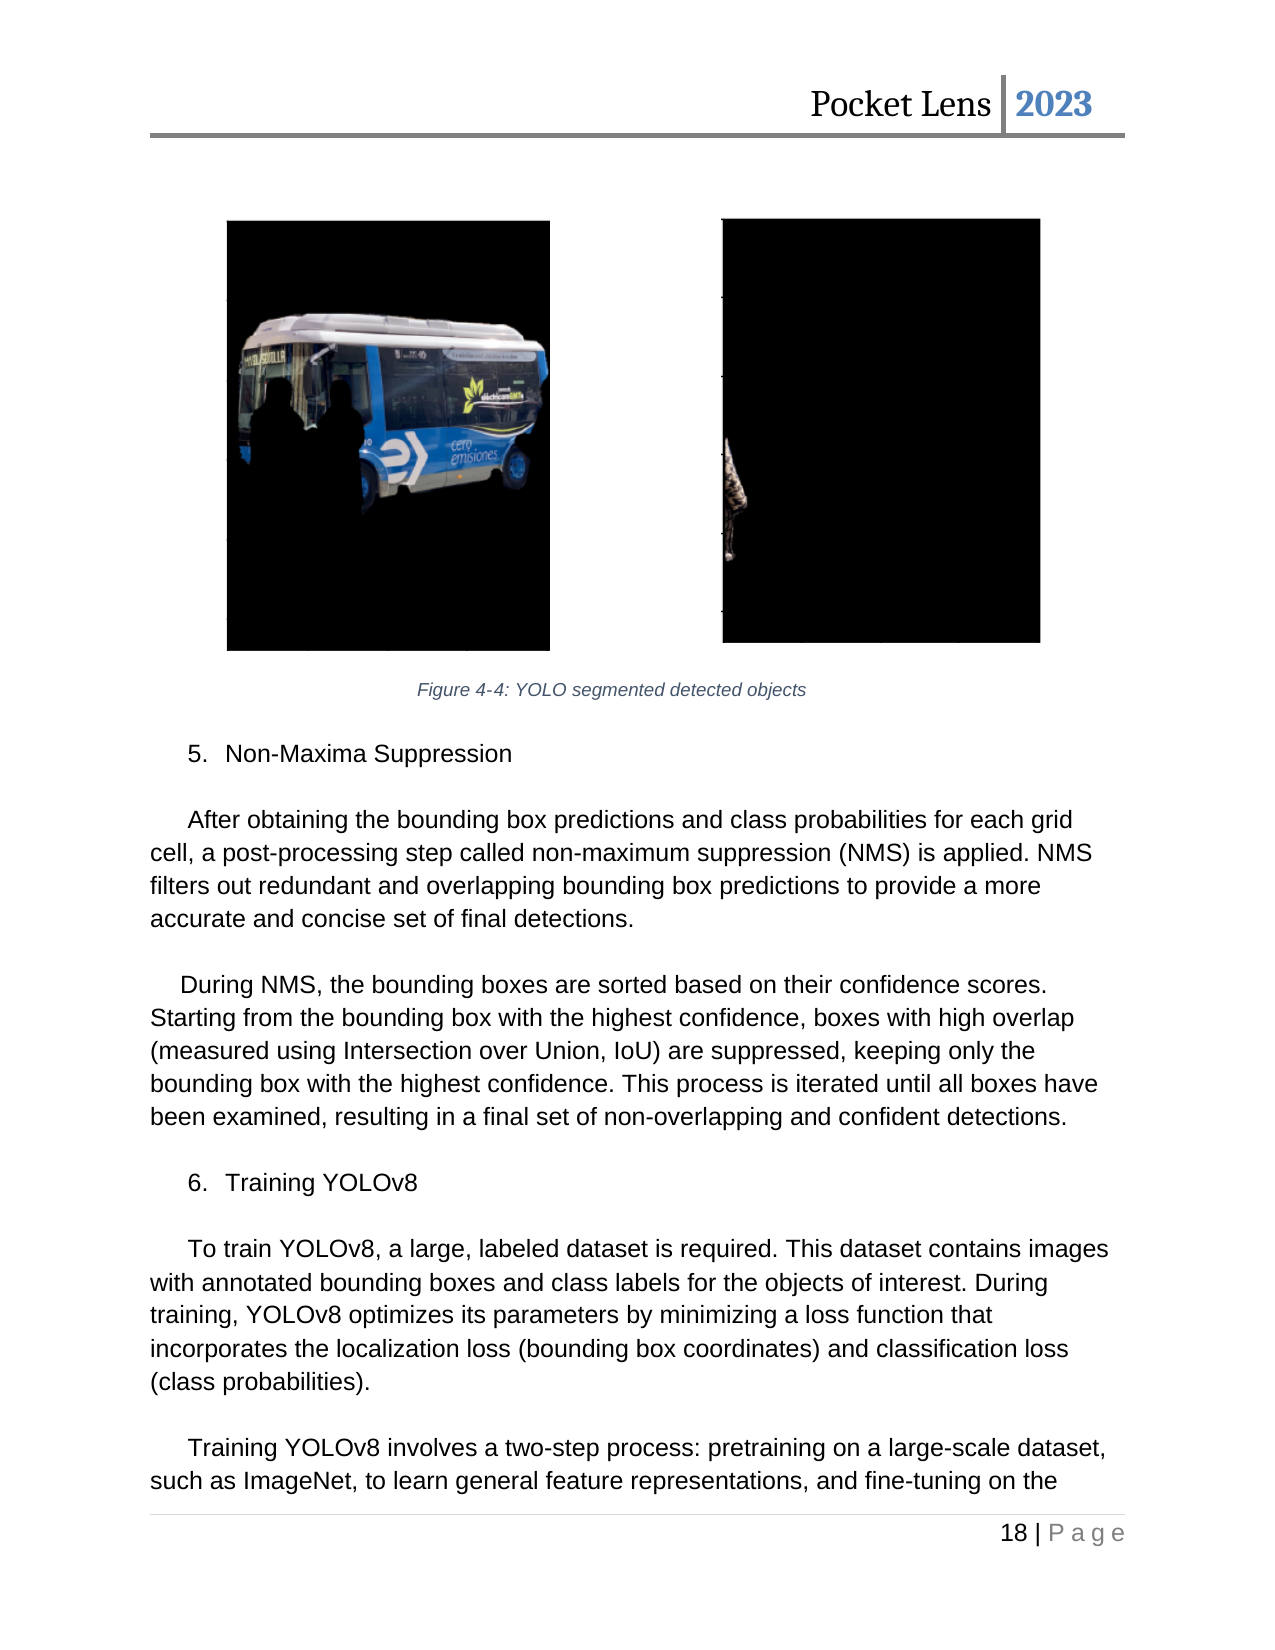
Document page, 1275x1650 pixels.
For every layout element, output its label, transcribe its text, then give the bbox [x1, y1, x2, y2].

text To train YOLOv8, a large, labeled dataset is required. This dataset contains images with annotated bounding boxes and class labels for the objects of interest. During training, YOLOv8 optimizes its parameters by minimizing a loss function that incorporates the localization loss (bounding box coordinates) and classification loss (class probabilities). [150, 1234, 1125, 1395]
text During NMS, the bounding boxes are sorted based on their confidence scores. Starting from the bounding box with the highest confidence, boxes with high overlap (measured using Intersection over Union, IoU) are suppressed, keeping only the bounding box with the highest confidence. This process is iterated until all boxes have been examined, resulting in a final set of non-overlapping and confident detections. [150, 970, 1125, 1131]
list Non-Maxima Suppression [187, 739, 1125, 768]
text After obtaining the bounding box predictions and class probabilities for each grid cell, a post-processing step called non-maximum suppression (NMS) is applied. NMS filters out redundant and overlapping bounding box predictions to provide a more accurate and concise set of final detections. [150, 805, 1125, 933]
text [150, 1433, 1125, 1494]
list Training YOLOv8 [187, 1168, 1125, 1197]
picture [226, 217, 550, 651]
picture [721, 216, 1041, 643]
